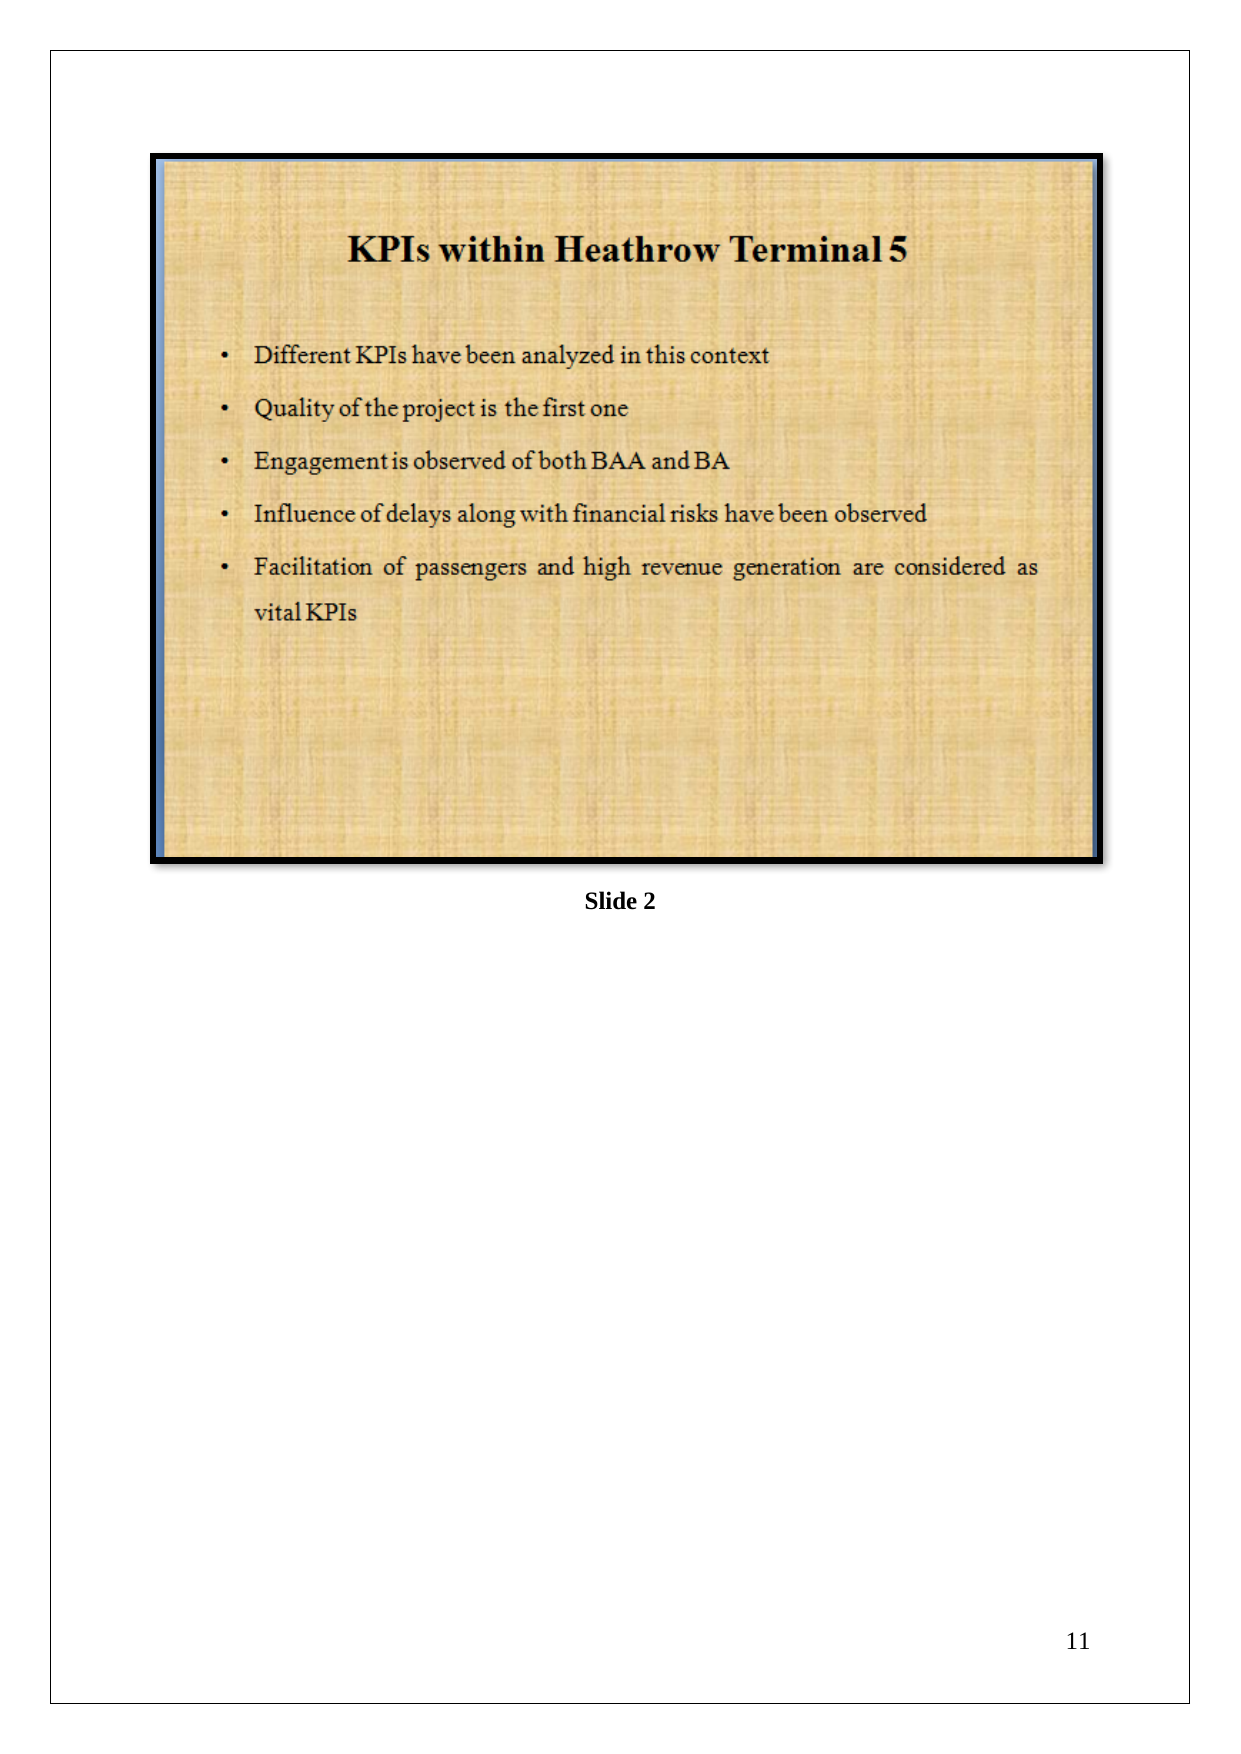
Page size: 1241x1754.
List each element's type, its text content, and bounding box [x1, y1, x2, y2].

text Slide 2 [150, 886, 1090, 915]
picture [156, 159, 1097, 857]
